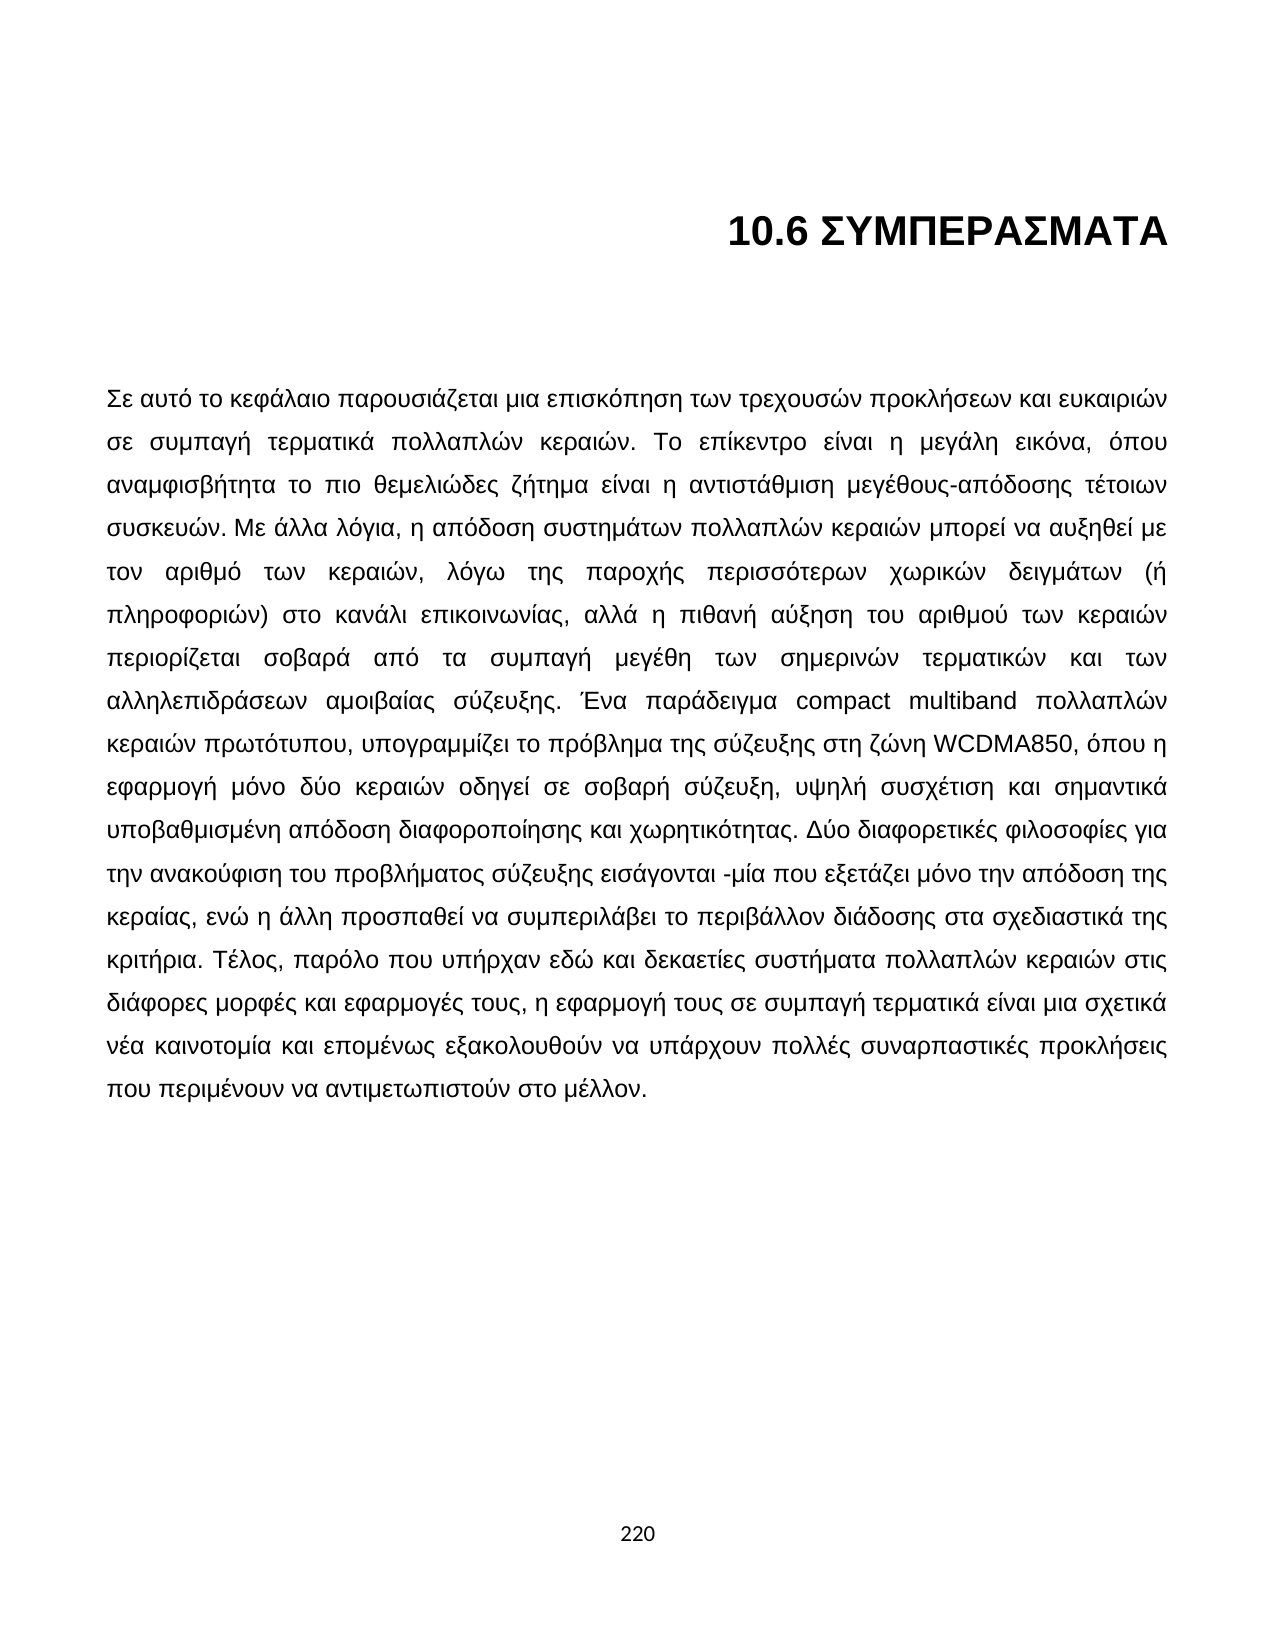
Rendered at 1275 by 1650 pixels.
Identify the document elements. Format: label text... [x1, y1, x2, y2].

text Σε αυτό το κεφάλαιο παρουσιάζεται μια επισκόπηση των τρεχουσών προκλήσεων και ευκαιριών σε συμπαγή τερματικά πολλαπλών κεραιών. Το επίκεντρο είναι η μεγάλη εικόνα, όπου αναμφισβήτητα το πιο θεμελιώδες ζήτημα είναι η αντιστάθμιση μεγέθους-απόδοσης τέτοιων συσκευών. Με άλλα λόγια, η απόδοση συστημάτων πολλαπλών κεραιών μπορεί να αυξηθεί με τον αριθμό των κεραιών, λόγω της παροχής περισσότερων χωρικών δειγμάτων (ή πληροφοριών) στο κανάλι επικοινωνίας, αλλά η πιθανή αύξηση του αριθμού των κεραιών περιορίζεται σοβαρά από τα συμπαγή μεγέθη των σημερινών τερματικών και των αλληλεπιδράσεων αμοιβαίας σύζευξης. Ένα παράδειγμα compact multiband πολλαπλών κεραιών πρωτότυπου, υπογραμμίζει το πρόβλημα της σύζευξης στη ζώνη WCDMA850, όπου η εφαρμογή μόνο δύο κεραιών οδηγεί σε σοβαρή σύζευξη, υψηλή συσχέτιση και σημαντικά υποβαθμισμένη απόδοση διαφοροποίησης και χωρητικότητας. Δύο διαφορετικές φιλοσοφίες για την ανακούφιση του προβλήματος σύζευξης εισάγονται -μία που εξετάζει μόνο την απόδοση της κεραίας, ενώ η άλλη προσπαθεί να συμπεριλάβει το περιβάλλον διάδοσης στα σχεδιαστικά της κριτήρια. Τέλος, παρόλο που υπήρχαν εδώ και δεκαετίες συστήματα πολλαπλών κεραιών στις διάφορες μορφές και εφαρμογές τους, η εφαρμογή τους σε συμπαγή τερματικά είναι μια σχετικά νέα καινοτομία και επομένως εξακολουθούν να υπάρχουν πολλές συναρπαστικές προκλήσεις που περιμένουν να αντιμετωπιστούν στο μέλλον. [106, 384, 1169, 1103]
text 10.6 ΣΥΜΠΕΡΑΣΜΑΤΑ [106, 207, 1169, 254]
